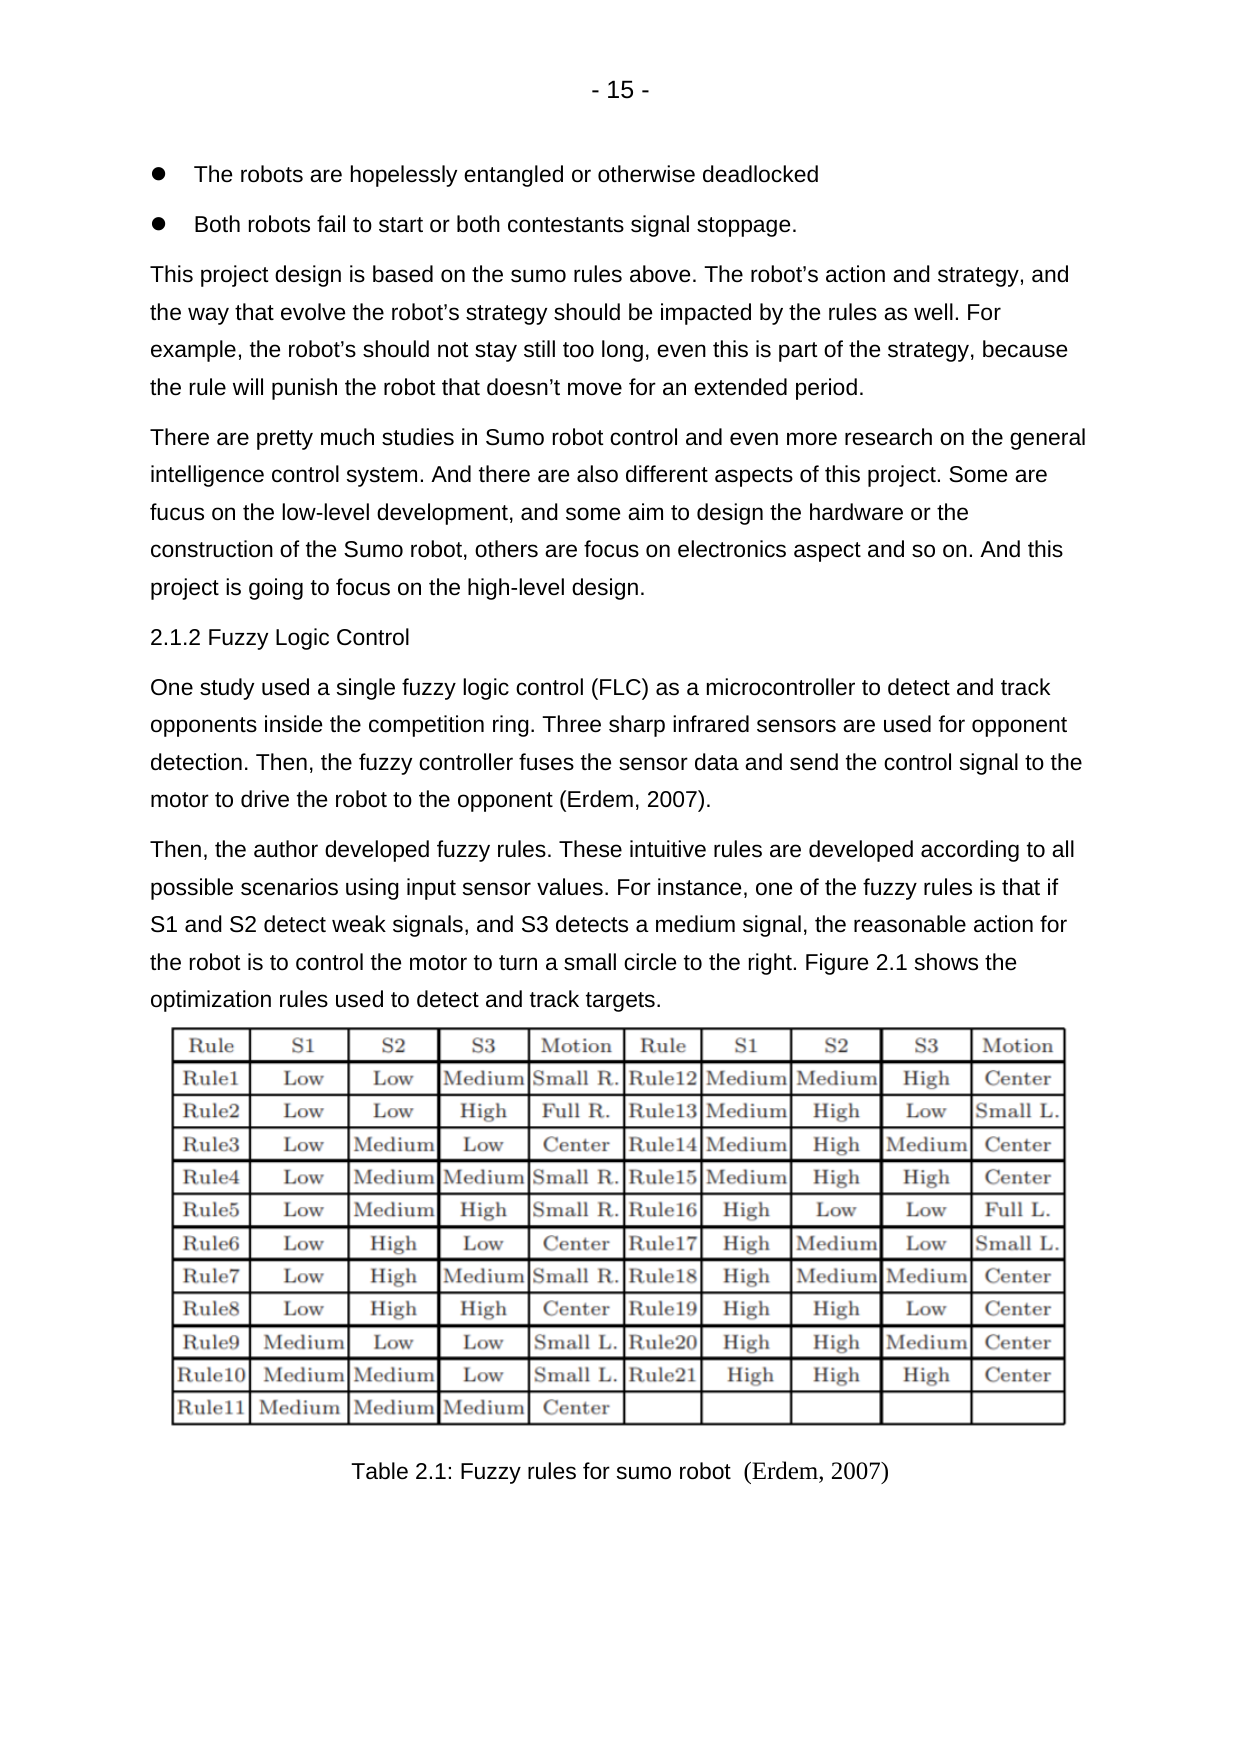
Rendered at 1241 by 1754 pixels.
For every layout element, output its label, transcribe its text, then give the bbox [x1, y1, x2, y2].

list The robots are hopelessly entangled or otherwise deadlocked [150, 150, 1090, 187]
text There are pretty much studies in Sumo robot control and even more research on the general intelligence control system. And there are also different aspects of this project. Some are fucus on the low-level development, and some aim to design the hardware or the construction of the Sumo robot, others are focus on electronics aspect and so on. And this project is going to focus on the high-level design. [150, 412, 1090, 600]
list Both robots fail to start or both contestants signal stoppage. [150, 200, 1090, 237]
text One study used a single fuzzy logic control (FLC) as a microcontroller to detect and track opponents inside the competition ring. Three sharp infrared sensors are used for opponent detection. Then, the fuzzy controller fuses the sensor data and send the control signal to the motor to drive the robot to the opponent (Erdem, 2007). [150, 662, 1090, 812]
text Table 2.1: Fuzzy rules for sumo robot (Erdem, 2007) [150, 1447, 1090, 1484]
text This project design is based on the sumo rules above. The robot’s action and strategy, and the way that evolve the robot’s strategy should be impacted by the rules as well. For example, the robot’s should not stay still too long, even this is part of the strategy, because the rule will punish the robot that doesn’t move for an extended period. [150, 250, 1090, 400]
text 2.1.2 Fuzzy Logic Control [150, 612, 1090, 650]
text Then, the author developed fuzzy rules. These intuitive rules are developed according to all possible scenarios using input sensor values. For instance, one of the fuzzy rules is that if S1 and S2 detect weak signals, and S3 detects a medium signal, the reasonable action for the robot is to control the motor to turn a small circle to the right. Figure 2.1 shows the optimization rules used to detect and track targets. [150, 825, 1090, 1012]
picture [167, 1025, 1073, 1435]
